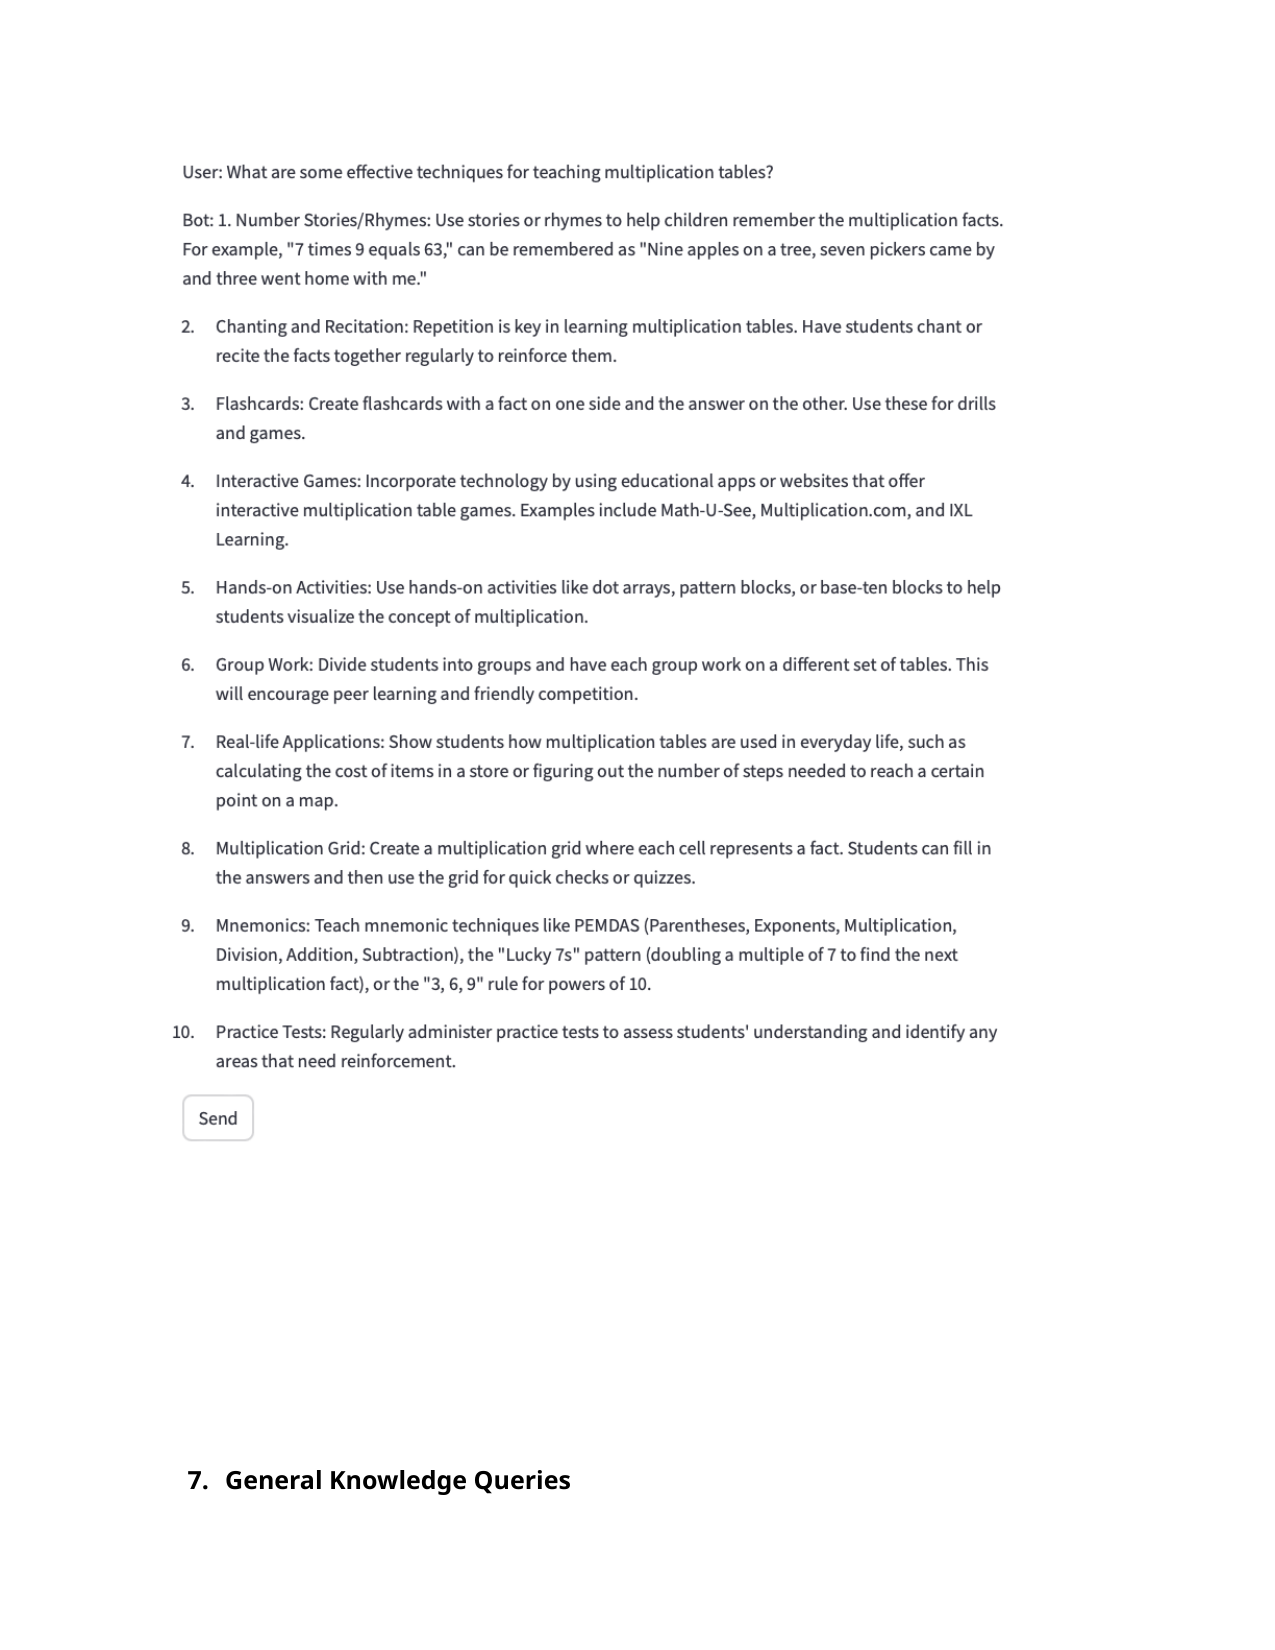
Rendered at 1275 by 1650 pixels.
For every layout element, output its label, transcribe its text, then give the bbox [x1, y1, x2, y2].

list General Knowledge Queries [187, 1463, 1125, 1497]
picture [150, 150, 1073, 1157]
